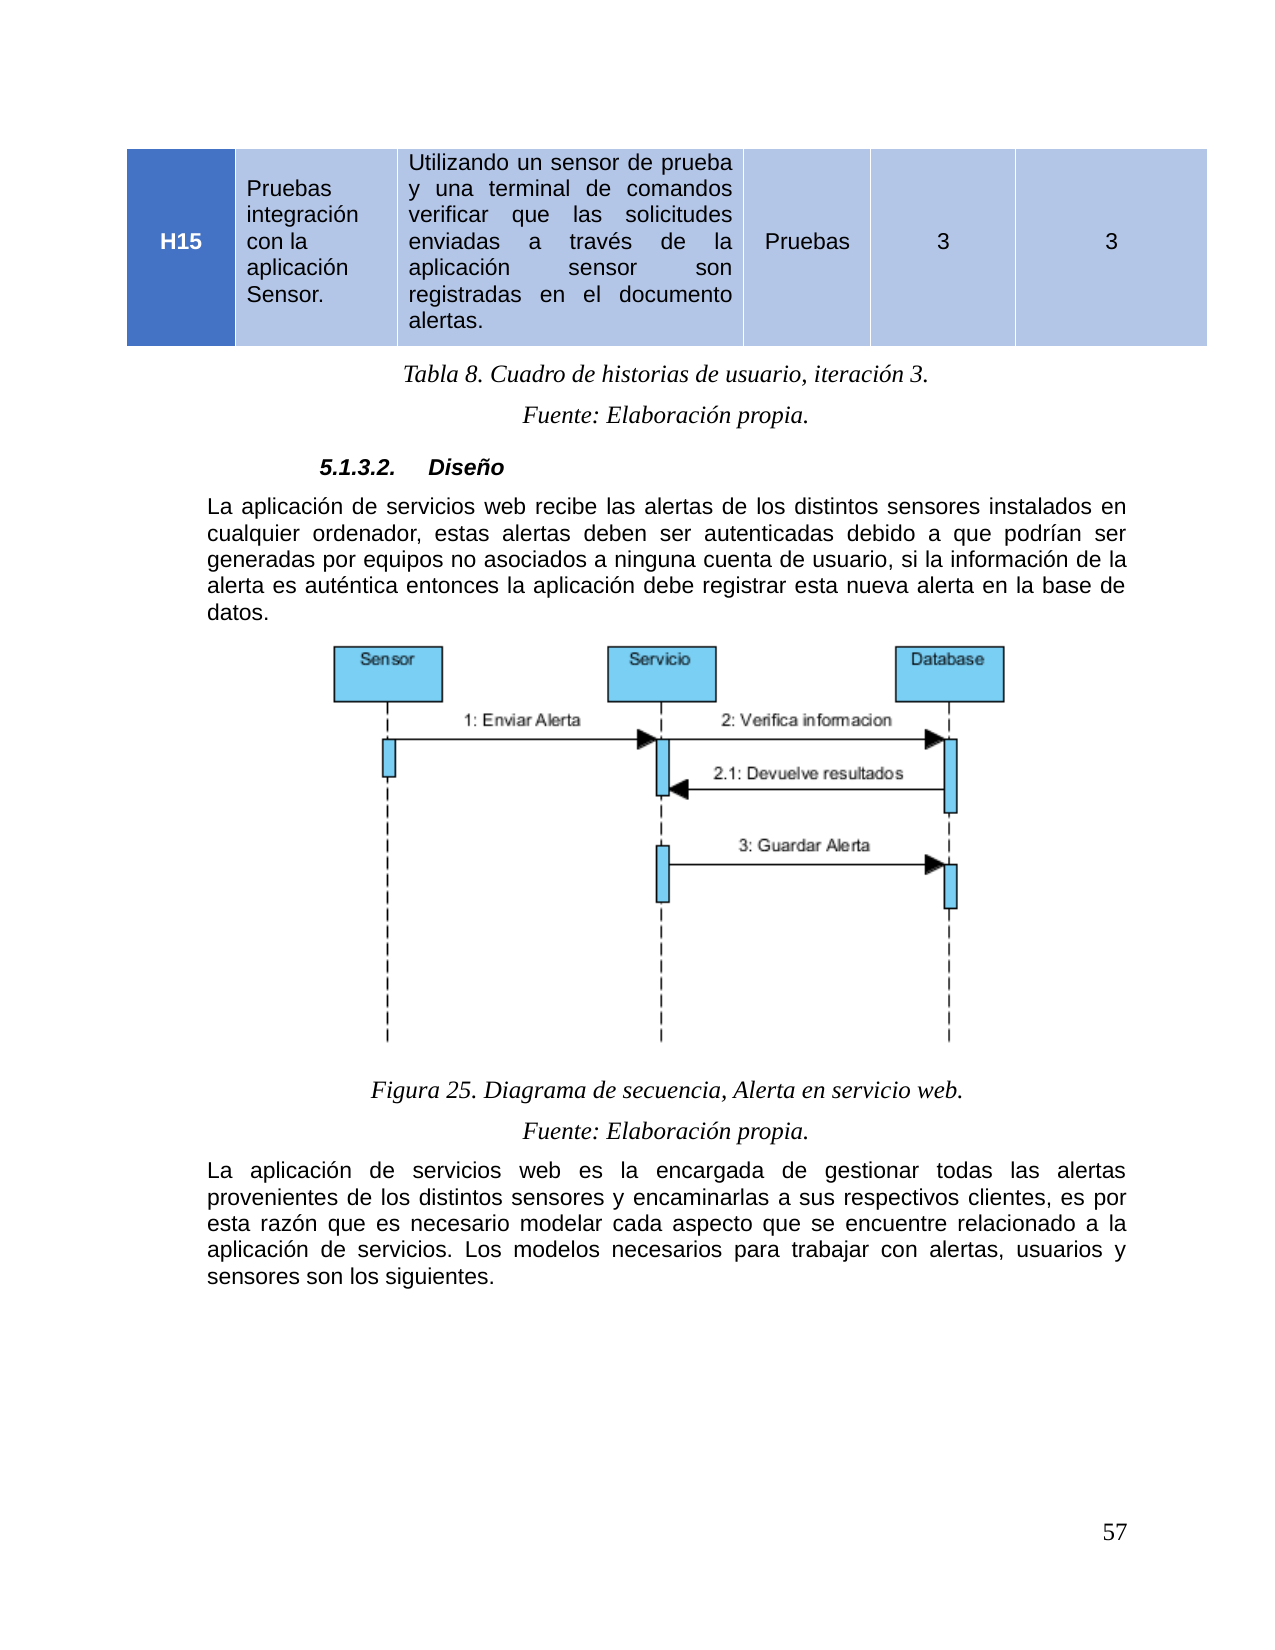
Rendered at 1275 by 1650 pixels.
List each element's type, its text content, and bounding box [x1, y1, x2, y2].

picture [326, 637, 1008, 1063]
subtitle Diseño [319, 454, 1127, 481]
table_header Pruebas integración con la aplicación Sensor. [236, 149, 397, 346]
text Figura 25. Diagrama de secuencia, Alerta en servicio web. [207, 1075, 1127, 1104]
table_header 3 [871, 149, 1015, 346]
text Fuente: Elaboración propia. [207, 1116, 1127, 1145]
text Tabla 8. Cuadro de historias de usuario, iteración 3. [207, 359, 1127, 388]
table_header Utilizando un sensor de prueba y una terminal de comandos verificar que las solicitudes enviadas a través de la aplicación sensor son registradas en el documento alertas. [398, 149, 743, 346]
table_header 3 [1016, 149, 1207, 346]
table_header Pruebas [744, 149, 870, 346]
text La aplicación de servicios web recibe las alertas de los distintos sensores instalados en cualquier ordenador, estas alertas deben ser autenticadas debido a que podrían ser generadas por equipos no asociados a ninguna cuenta de usuario, si la información de la alerta es auténtica entonces la aplicación debe registrar esta nueva alerta en la base de datos. [207, 493, 1127, 625]
table_header H15 [127, 149, 235, 346]
text Fuente: Elaboración propia. [207, 401, 1127, 429]
text La aplicación de servicios web es la encargada de gestionar todas las alertas provenientes de los distintos sensores y encaminarlas a sus respectivos clientes, es por esta razón que es necesario modelar cada aspecto que se encuentre relacionado a la aplicación de servicios. Los modelos necesarios para trabajar con alertas, usuarios y sensores son los siguientes. [207, 1157, 1127, 1289]
